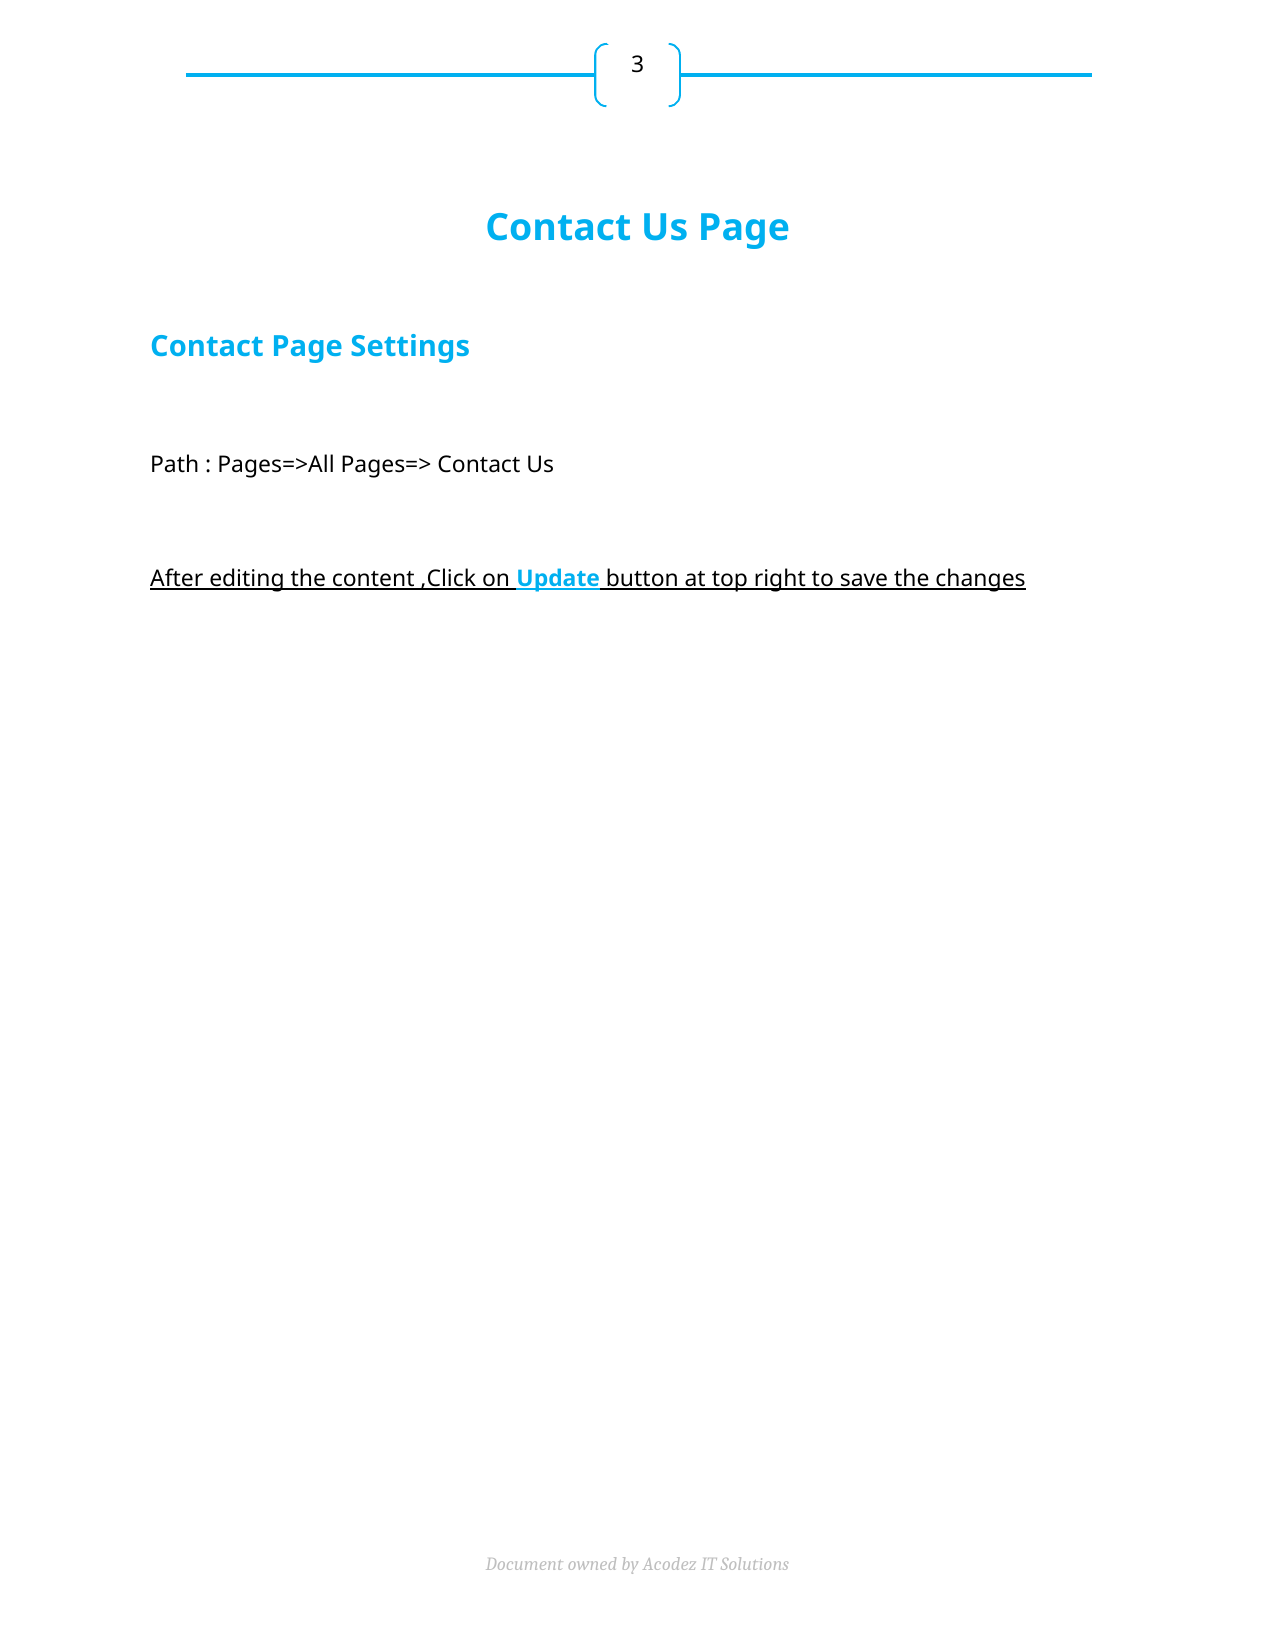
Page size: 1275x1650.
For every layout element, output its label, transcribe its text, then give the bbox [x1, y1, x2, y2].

subtitle Contact Us Page [150, 200, 1125, 251]
text After editing the content ,Click on Update button at top right to save the changes [150, 562, 1125, 593]
text Contact Page Settings [150, 325, 1125, 365]
text Path : Pages=>All Pages=> Contact Us [150, 448, 1125, 479]
